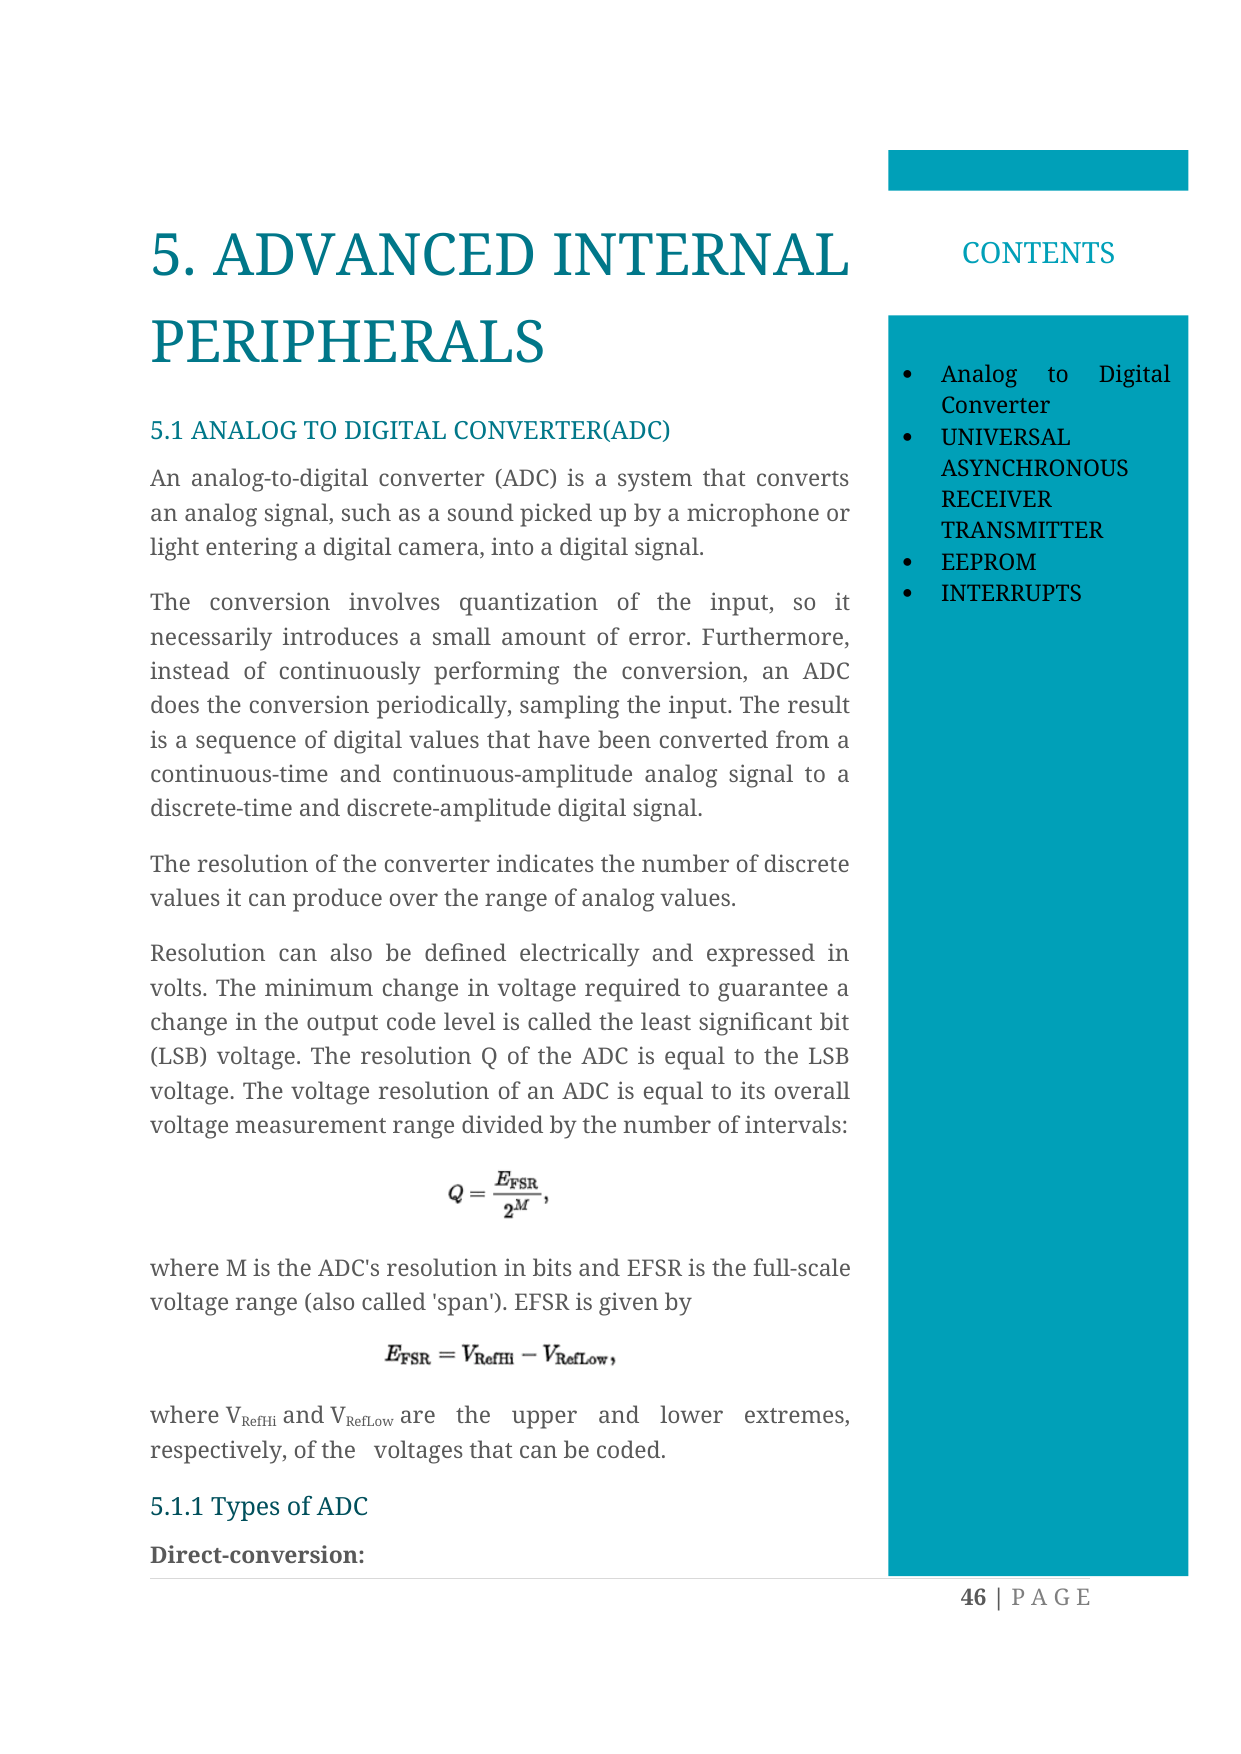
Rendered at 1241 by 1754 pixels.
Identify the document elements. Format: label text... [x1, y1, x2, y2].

text where M is the ADC's resolution in bits and EFSR is the full-scale voltage range (also called 'span'). EFSR is given by [150, 1252, 888, 1318]
text The conversion involves quantization of the input, so it necessarily introduces a small amount of error. Furthermore, instead of continuously performing the conversion, an ADC does the conversion periodically, sampling the input. The result is a sequence of digital values that have been converted from a continuous-time and continuous-amplitude analog signal to a discrete-time and discrete-amplitude digital signal. [150, 586, 888, 824]
text The resolution of the converter indicates the number of discrete values it can produce over the range of analog values. [150, 848, 888, 913]
text Direct-conversion: [150, 1539, 888, 1570]
subtitle 5.1.1 Types of ADC [150, 1489, 888, 1523]
subtitle 5. ADVANCED INTERNAL PERIPHERALS [150, 212, 1090, 379]
picture [434, 1164, 567, 1228]
subtitle 5.1 Analog to Digital Converter(ADC) [150, 412, 888, 446]
text Resolution can also be defined electrically and expressed in volts. The minimum change in voltage required to guarantee a change in the output code level is called the least significant bit (LSB) voltage. The resolution Q of the ADC is equal to the LSB voltage. The voltage resolution of an ADC is equal to its overall voltage measurement range divided by the number of intervals: [150, 937, 888, 1140]
text An analog-to-digital converter (ADC) is a system that converts an analog signal, such as a sound picked up by a microphone or light entering a digital camera, into a digital signal. [150, 462, 888, 562]
text where VRefHi and VRefLow are the upper and lower extremes, respectively, of the voltages that can be coded. [150, 1399, 888, 1465]
picture [380, 1341, 621, 1376]
